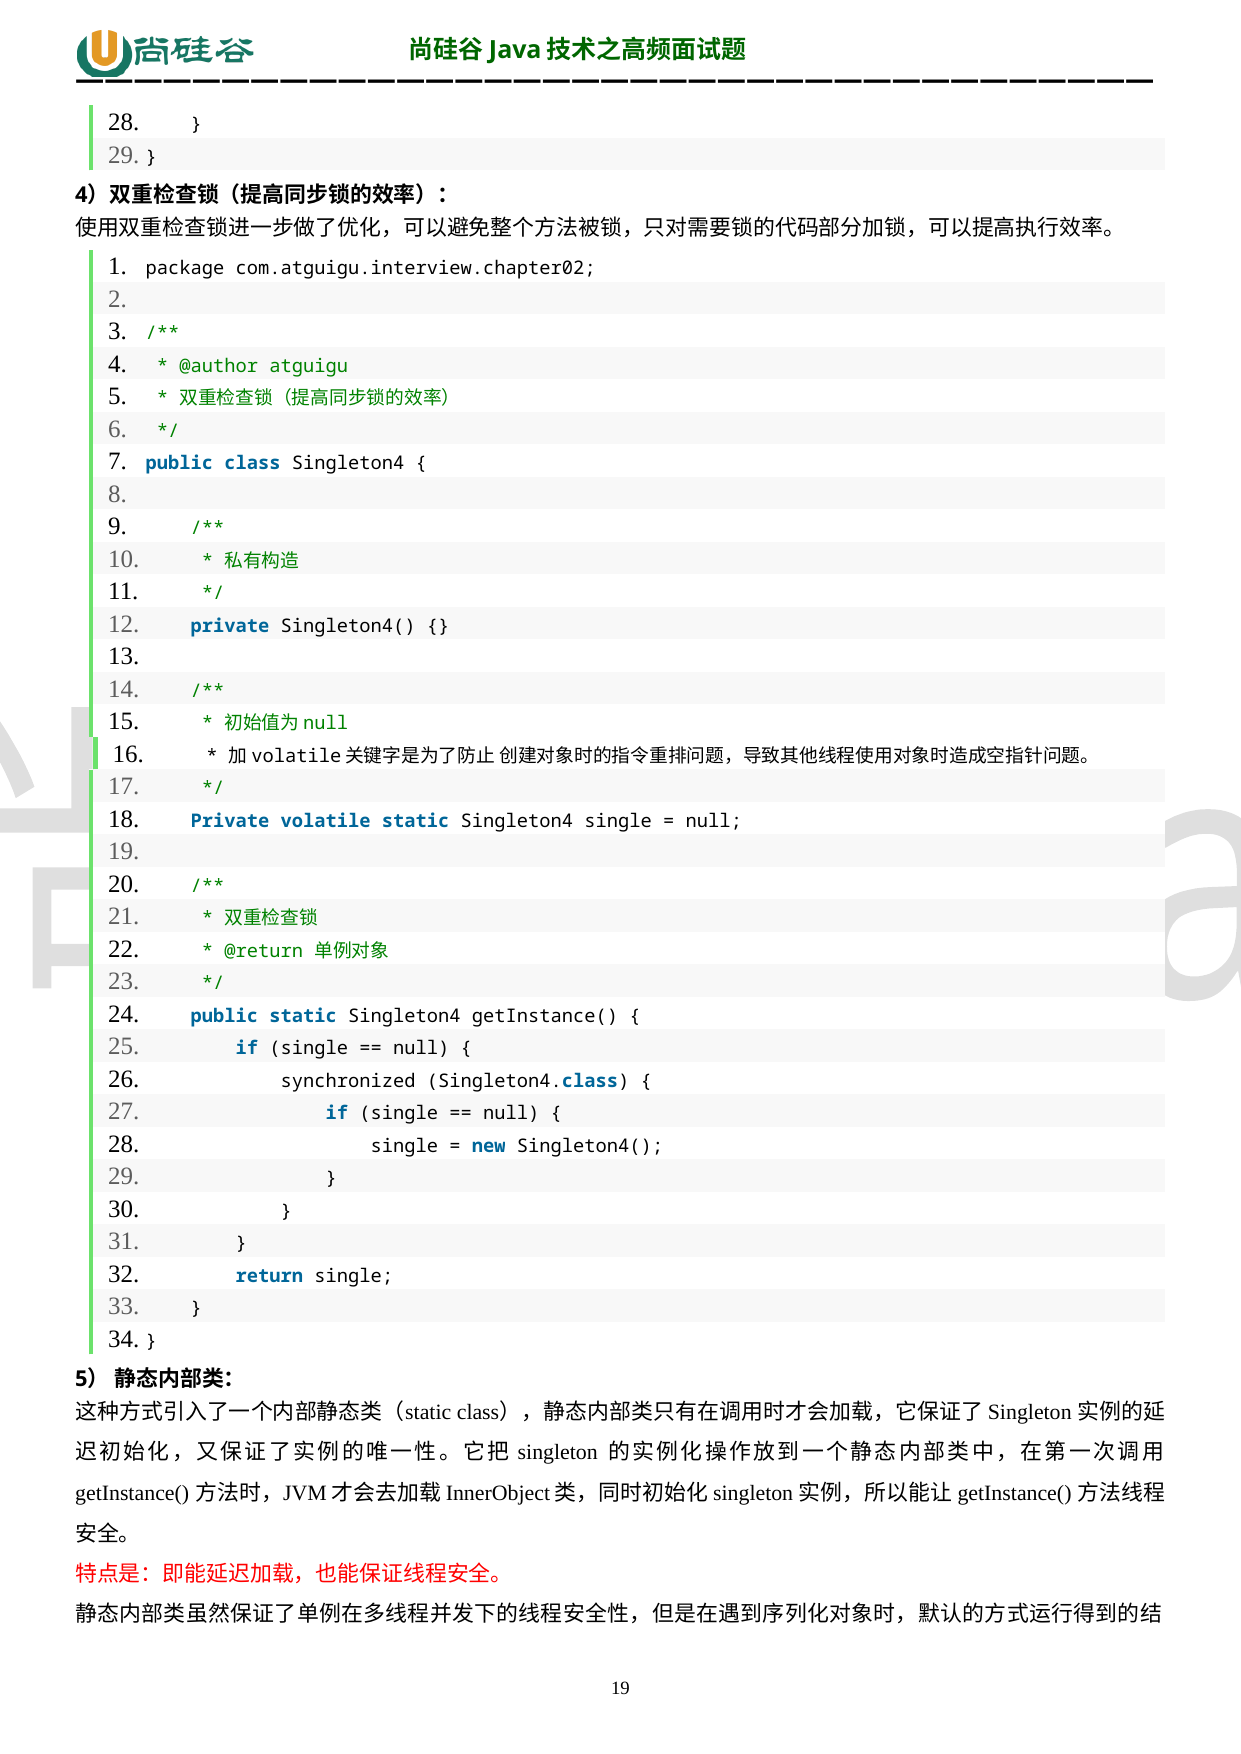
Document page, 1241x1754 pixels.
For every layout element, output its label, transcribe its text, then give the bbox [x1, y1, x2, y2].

list * 双重检查锁（提高同步锁的效率） [93, 379, 1165, 412]
list */ [93, 574, 1165, 607]
list * 私有构造 [93, 542, 1165, 574]
list single = new Singleton4(); [93, 1127, 1165, 1159]
list } [93, 1224, 1165, 1257]
list * 双重检查锁 [93, 899, 1165, 932]
list return single; [93, 1257, 1165, 1289]
list if (single == null) { [93, 1029, 1165, 1062]
list * 加volatile关键字是为了防止 创建对象时的指令重排问题，导致其他线程使用对象时造成空指针问题。 [98, 737, 1165, 769]
list * @return 单例对象 [93, 932, 1165, 964]
list Private volatile static Singleton4 single = null; [93, 802, 1165, 834]
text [75, 1596, 1165, 1628]
subtitle 5） 静态内部类： [75, 1361, 1165, 1393]
list */ [89, 769, 1165, 802]
list * 初始值为null [93, 704, 1165, 737]
list } [93, 1159, 1165, 1192]
list /** [93, 509, 1165, 542]
text 这种方式引入了一个内部静态类（static class），静态内部类只有在调用时才会加载，它保证了Singleton 实例的延迟初始化，又保证了实例的唯一性。它把singleton 的实例化操作放到一个静态内部类中，在第一次调用getInstance() 方法时，JVM才会去加载InnerObject类，同时初始化singleton 实例，所以能让getInstance() 方法线程安全。 [75, 1393, 1165, 1548]
picture [75, 29, 253, 77]
list */ [93, 964, 1165, 997]
list */ [93, 412, 1165, 444]
list * @author atguigu [93, 347, 1165, 379]
text 特点是：即能延迟加载，也能保证线程安全。 [75, 1556, 1165, 1588]
list public static Singleton4 getInstance() { [93, 997, 1165, 1029]
list } [93, 1192, 1165, 1224]
list public class Singleton4 { [93, 444, 1165, 477]
list private Singleton4() {} [93, 607, 1165, 639]
list } [93, 1322, 1165, 1354]
list package com.atguigu.interview.chapter02; [89, 249, 1165, 282]
list } [93, 105, 1165, 138]
list /** [93, 314, 1165, 347]
list /** [93, 867, 1165, 899]
list } [93, 1289, 1165, 1322]
list /** [93, 672, 1165, 704]
subtitle 4）双重检查锁（提高同步锁的效率）： [75, 177, 1165, 209]
list if (single == null) { [93, 1094, 1165, 1127]
list synchronized (Singleton4.class) { [93, 1062, 1165, 1094]
list } [93, 138, 1165, 170]
text 使用双重检查锁进一步做了优化，可以避免整个方法被锁，只对需要锁的代码部分加锁，可以提高执行效率。 [75, 209, 1165, 242]
